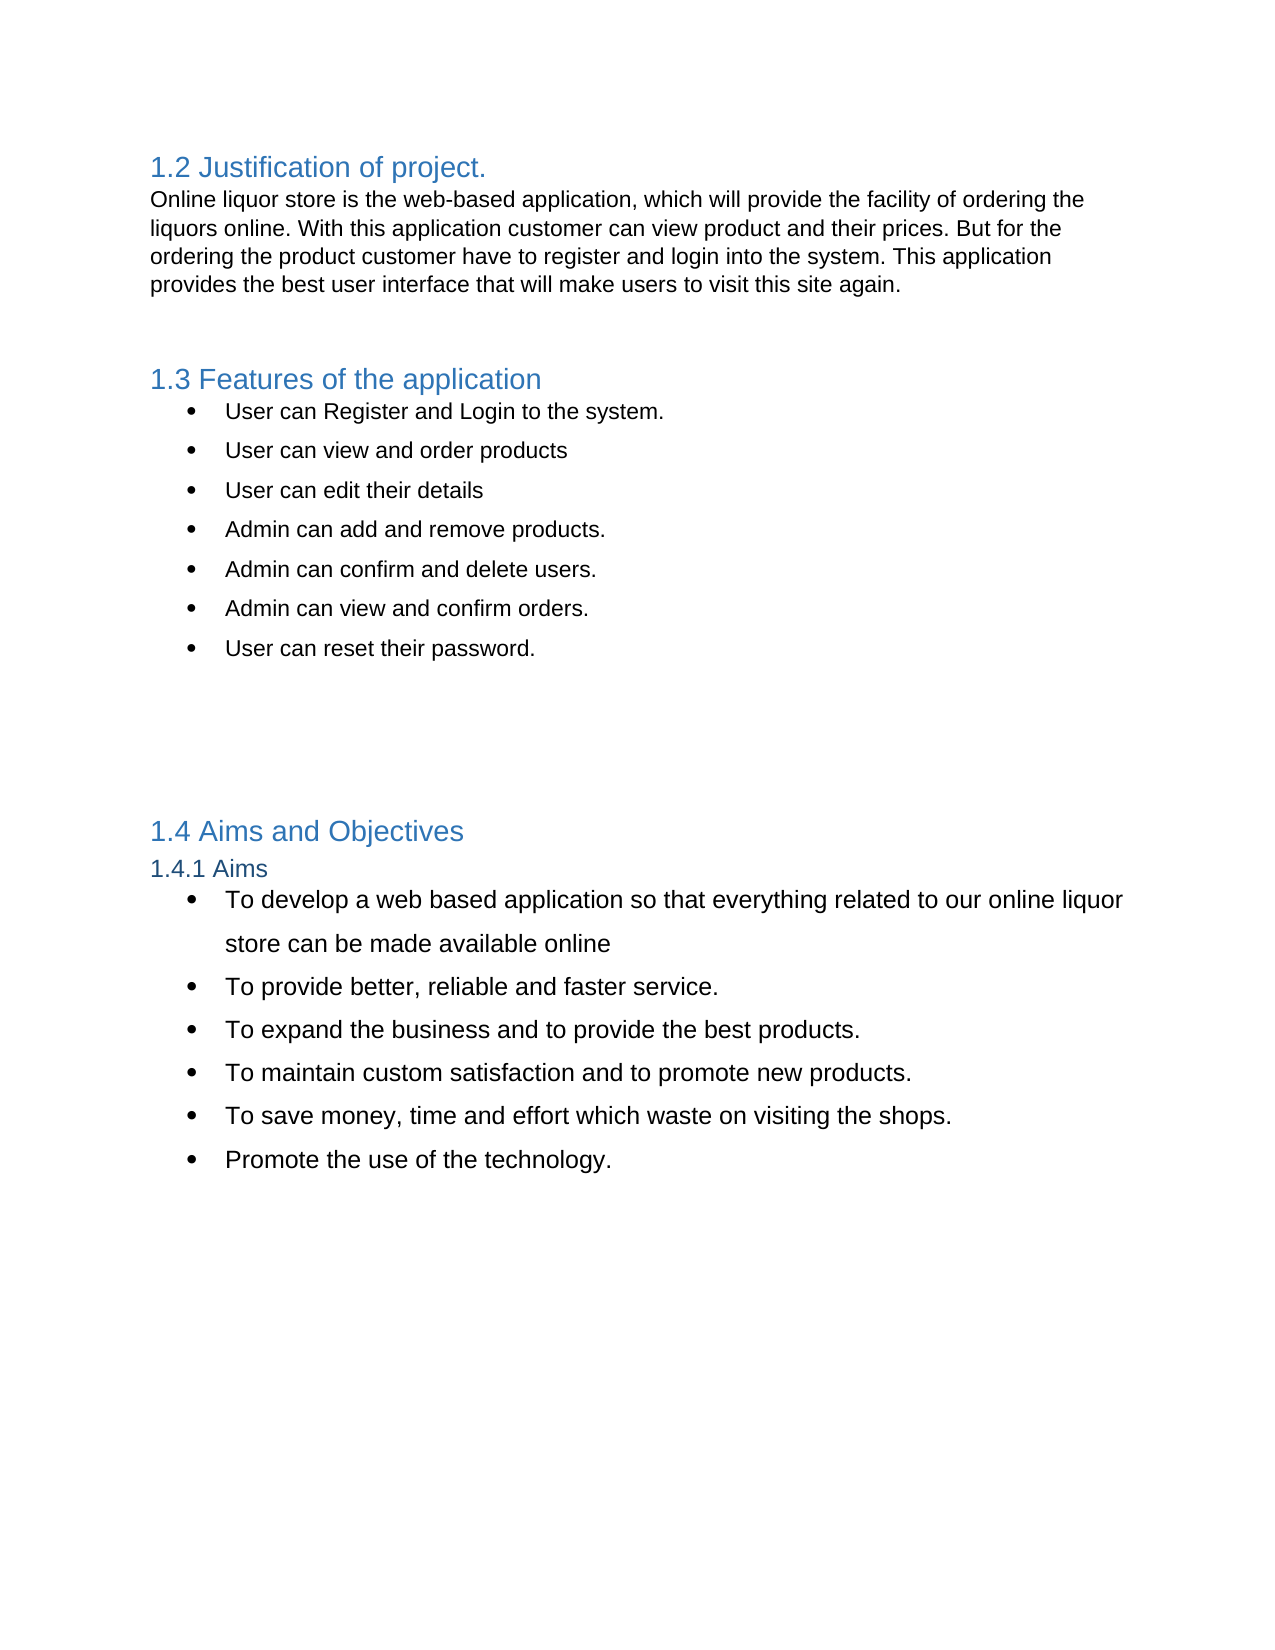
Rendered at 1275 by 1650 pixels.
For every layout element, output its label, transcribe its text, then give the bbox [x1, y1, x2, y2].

list User can Register and Login to the system. [187, 398, 1125, 424]
text Online liquor store is the web-based application, which will provide the facility of ordering the liquors online. With this application customer can view product and their prices. But for the ordering the product customer have to register and login into the system. This application provides the best user interface that will make users to visit this site again. [150, 186, 1125, 298]
subtitle 1.4.1 Aims [150, 854, 1125, 883]
list Admin can add and remove products. [187, 516, 1125, 543]
list To expand the business and to provide the best products. [187, 1015, 1125, 1044]
subtitle 1.3 Features of the application [150, 362, 1125, 395]
list To save money, time and effort which waste on visiting the shops. [187, 1101, 1125, 1130]
subtitle 1.4 Aims and Objectives [150, 814, 1125, 847]
list User can view and order products [187, 437, 1125, 464]
list User can edit their details [187, 477, 1125, 503]
subtitle 1.2 Justification of project. [150, 150, 1125, 183]
list To provide better, reliable and faster service. [187, 972, 1125, 1001]
list Admin can view and confirm orders. [187, 595, 1125, 622]
list Admin can confirm and delete users. [187, 556, 1125, 582]
list To maintain custom satisfaction and to promote new products. [187, 1058, 1125, 1087]
list Promote the use of the technology. [187, 1144, 1125, 1173]
list To develop a web based application so that everything related to our online liquor store can be made available online [187, 885, 1125, 957]
list User can reset their password. [187, 635, 1125, 661]
